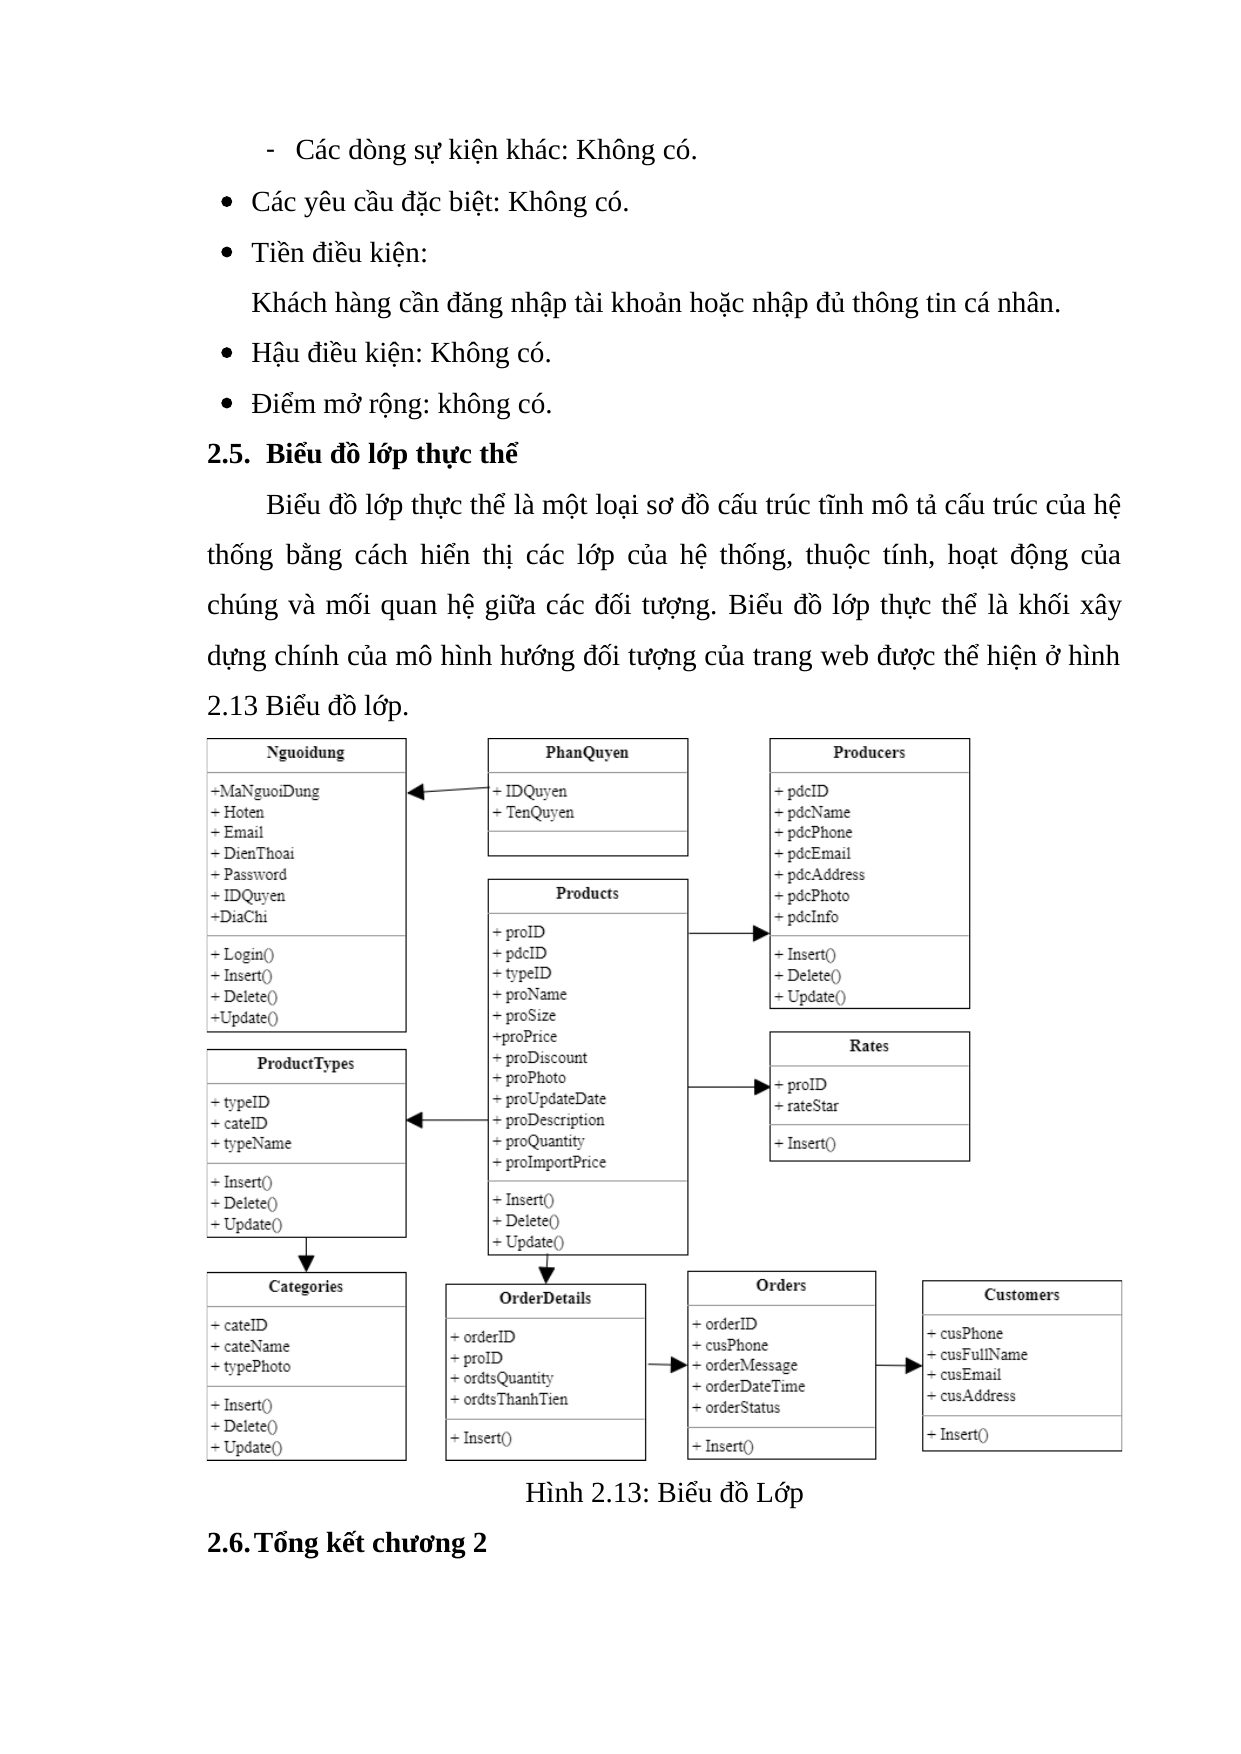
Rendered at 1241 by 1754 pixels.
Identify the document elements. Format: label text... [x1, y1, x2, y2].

list Điểm mở rộng: không có. [222, 386, 1122, 420]
text Biểu đồ lớp thực thể là một loại sơ đồ cấu trúc tĩnh mô tả cấu trúc của hệ thống bằng cách hiển thị các lớp của hệ thống, thuộc tính, hoạt động của chúng và mối quan hệ giữa các đối tượng. Biểu đồ lớp thực thể là khối xây dựng chính của mô hình hướng đối tượng của trang web được thể hiện ở hình 2.13 Biểu đồ lớp. [207, 571, 1122, 638]
text Biểu đồ lớp thực thể là một loại sơ đồ cấu trúc tĩnh mô tả cấu trúc của hệ thống bằng cách hiển thị các lớp của hệ thống, thuộc tính, hoạt động của chúng và mối quan hệ giữa các đối tượng. Biểu đồ lớp thực thể là khối xây dựng chính của mô hình hướng đối tượng của trang web được thể hiện ở hình 2.13 Biểu đồ lớp. [207, 671, 1122, 722]
text Hình 2.13: Biểu đồ Lớp [207, 1475, 1122, 1508]
list Biểu đồ lớp thực thể [207, 436, 1122, 470]
list Khách hàng cần đăng nhập tài khoản hoặc nhập đủ thông tin cá nhân. [251, 285, 1122, 319]
list Hậu điều kiện: Không có. [222, 336, 1122, 369]
picture [206, 738, 1123, 1461]
list Các dòng sự kiện khác: Không có. [266, 131, 1122, 167]
list Tiền điều kiện: [222, 235, 1122, 268]
list Tổng kết chương 2 [207, 1525, 1122, 1559]
text Biểu đồ lớp thực thể là một loại sơ đồ cấu trúc tĩnh mô tả cấu trúc của hệ thống bằng cách hiển thị các lớp của hệ thống, thuộc tính, hoạt động của chúng và mối quan hệ giữa các đối tượng. Biểu đồ lớp thực thể là khối xây dựng chính của mô hình hướng đối tượng của trang web được thể hiện ở hình 2.13 Biểu đồ lớp. [207, 487, 1122, 537]
list Các yêu cầu đặc biệt: Không có. [222, 184, 1122, 218]
